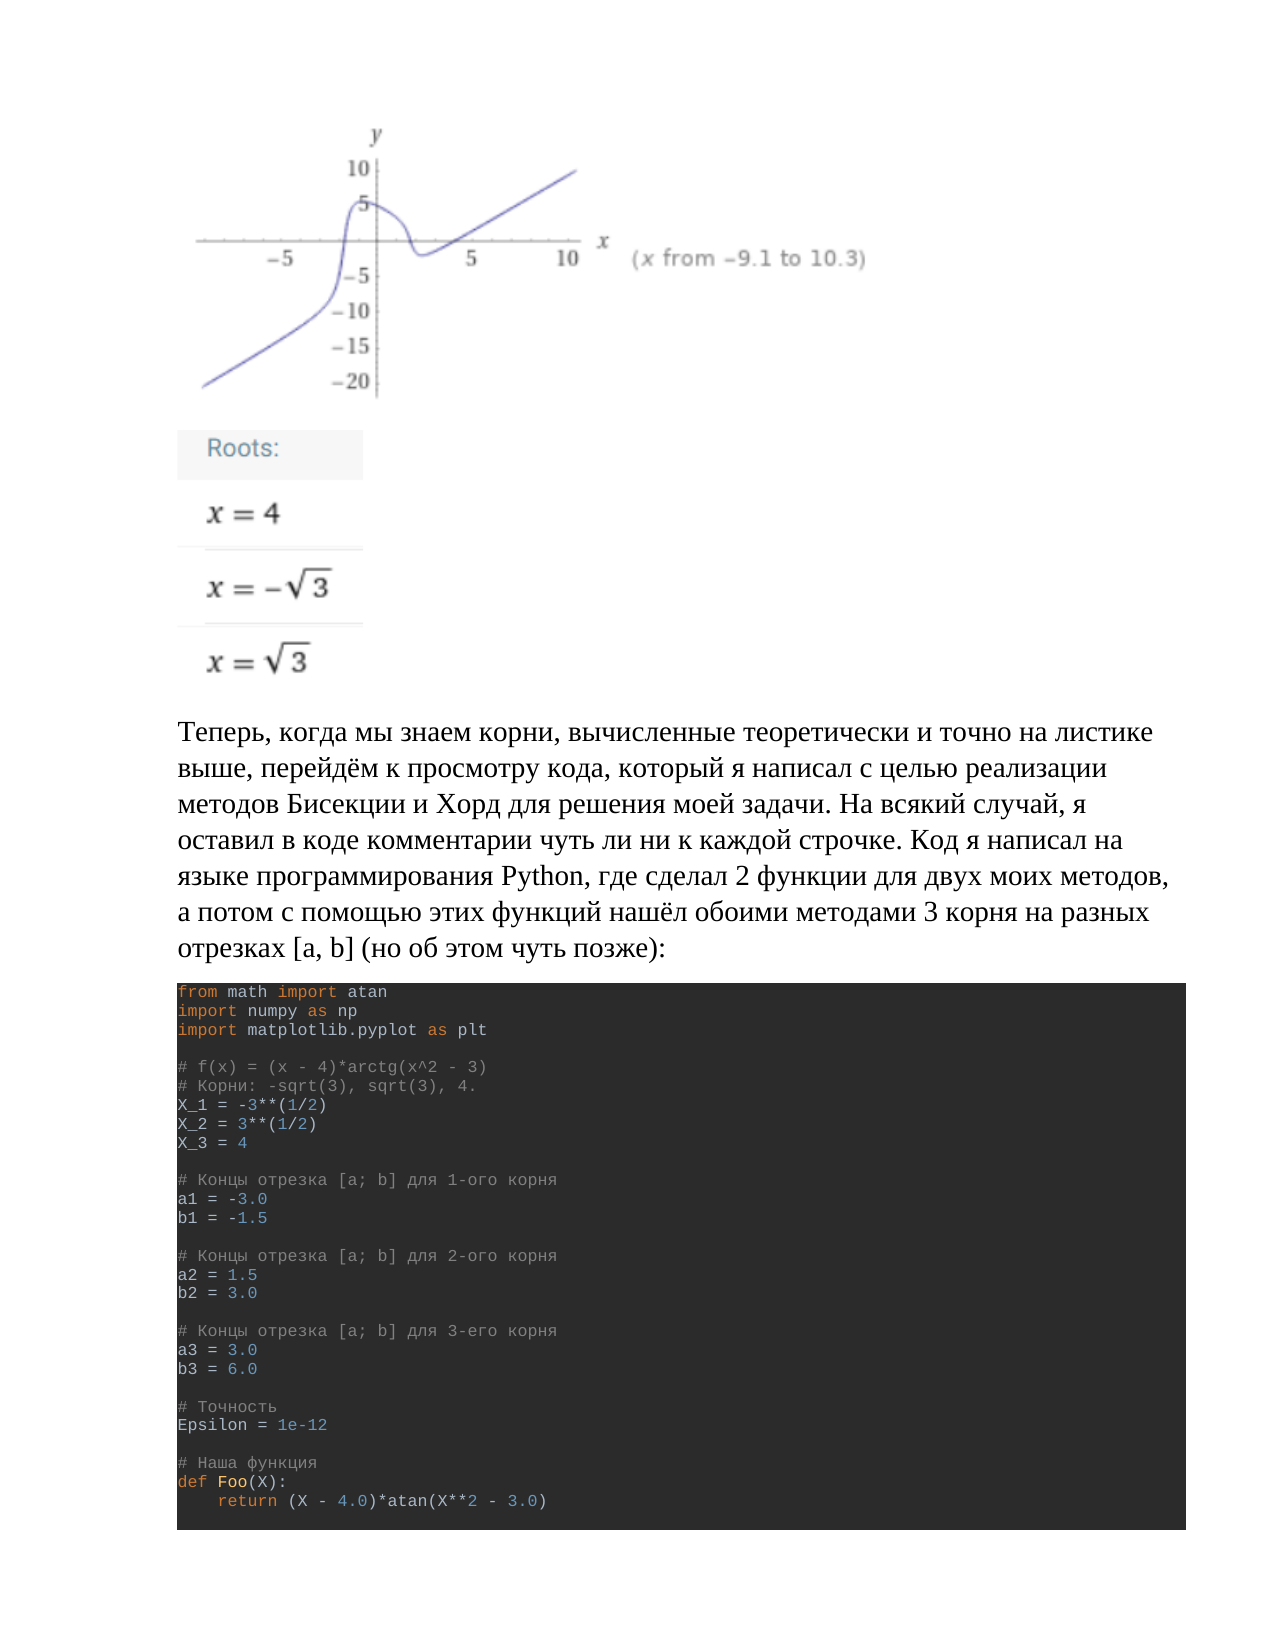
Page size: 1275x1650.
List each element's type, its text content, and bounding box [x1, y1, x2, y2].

picture [177, 118, 876, 412]
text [177, 983, 1186, 1530]
text Теперь, когда мы знаем корни, вычисленные теоретически и точно на листике выше, перейдём к просмотру кода, который я написал с целью реализации методов Бисекции и Хорд для решения моей задачи. На всякий случай, я оставил в коде комментарии чуть ли ни к каждой строчке. Код я написал на языке программирования Python, где сделал 2 функции для двух моих методов, а потом с помощью этих функций нашёл обоими методами 3 корня на разных отрезках [a, b] (но об этом чуть позже): [177, 714, 1186, 964]
picture [177, 430, 364, 695]
